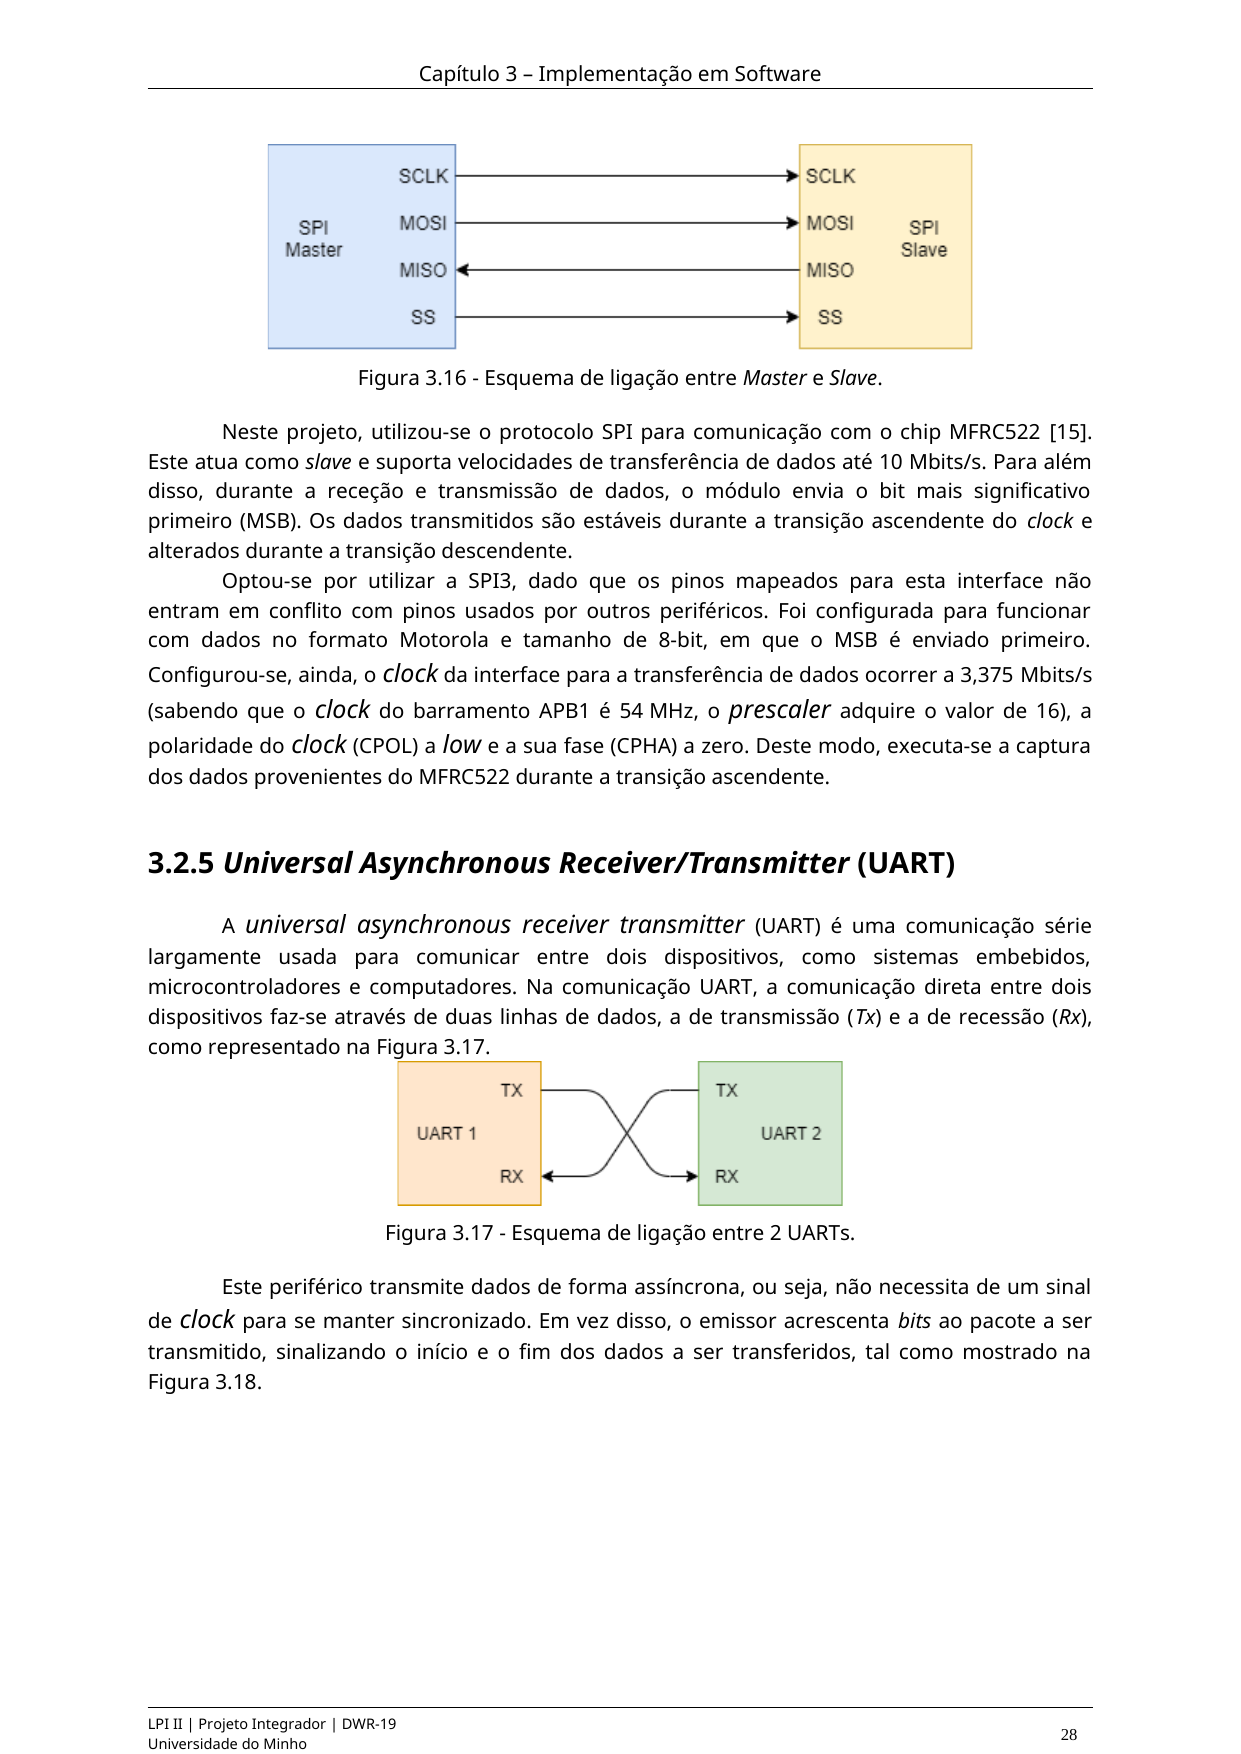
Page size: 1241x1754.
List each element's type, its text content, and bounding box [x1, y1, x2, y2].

subtitle Universal Asynchronous Receiver/Transmitter (UART) [148, 842, 1092, 882]
picture [397, 1061, 843, 1206]
picture [267, 144, 973, 351]
text Figura . - Esquema de ligação entre Master e Slave. [148, 363, 1092, 392]
text Figura . - Esquema de ligação entre 2 UARTs. [148, 1218, 1092, 1247]
text Optou-se por utilizar a SPI3, dado que os pinos mapeados para esta interface não entram em conflito com pinos usados por outros periféricos. Foi configurada para funcionar com dados no formato Motorola e tamanho de 8-bit, em que o MSB é enviado primeiro. Configurou-se, ainda, o clock da interface para a transferência de dados ocorrer a 3,375 Mbits/s (sabendo que o clock do barramento APB1 é 54 MHz, o prescaler adquire o valor de 16), a polaridade do clock (CPOL) a low e a sua fase (CPHA) a zero. Deste modo, executa-se a captura dos dados provenientes do MFRC522 durante a transição ascendente. [148, 566, 1092, 791]
text Neste projeto, utilizou-se o protocolo SPI para comunicação com o chip MFRC522 . Este atua como slave e suporta velocidades de transferência de dados até 10 Mbits/s. Para além disso, durante a receção e transmissão de dados, o módulo envia o bit mais significativo primeiro (MSB). Os dados transmitidos são estáveis durante a transição ascendente do clock e alterados durante a transição descendente. [148, 417, 1092, 564]
